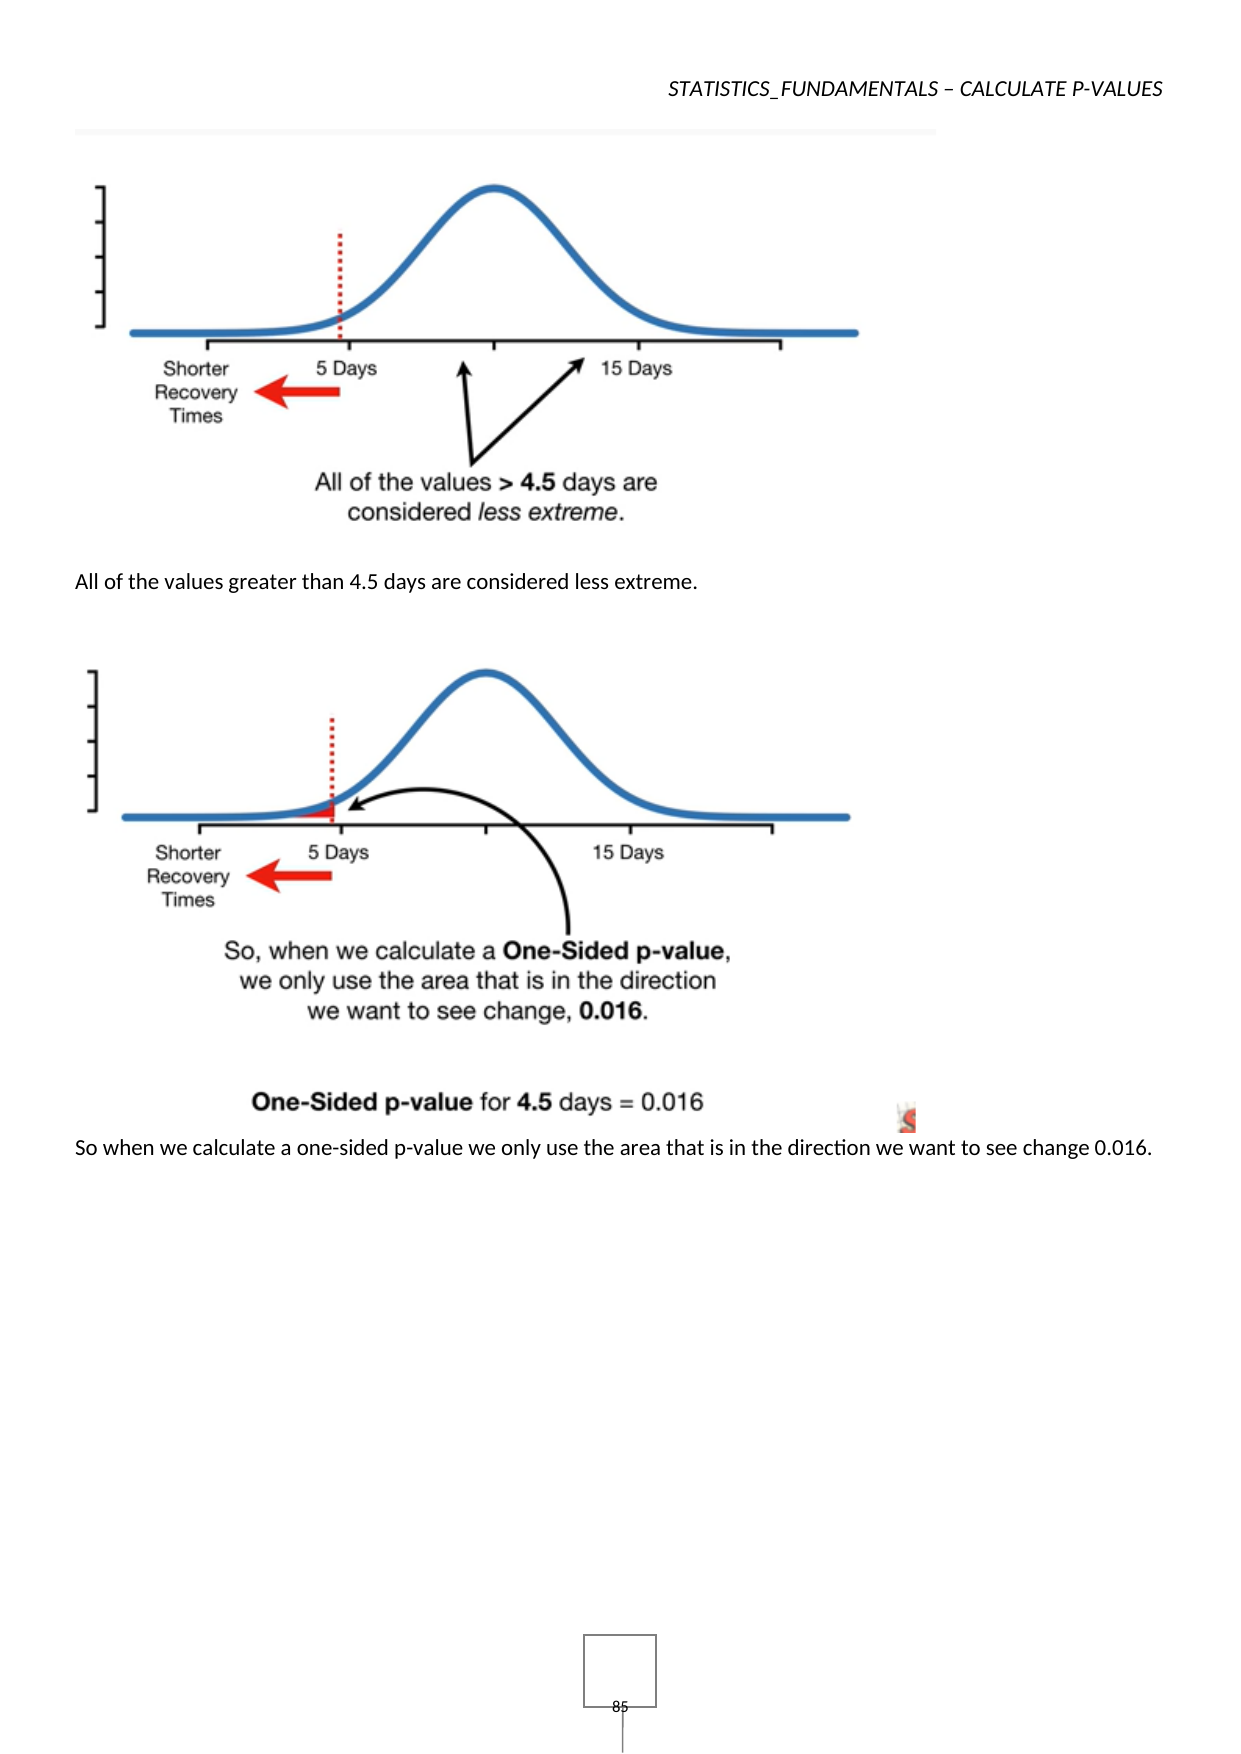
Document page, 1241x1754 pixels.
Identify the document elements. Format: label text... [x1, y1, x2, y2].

text All of the values greater than 4.5 days are considered less extreme. [75, 567, 1165, 595]
picture [75, 623, 916, 1133]
picture [75, 129, 937, 568]
text So when we calculate a one-sided p-value we only use the area that is in the direction we want to see change 0.016. [75, 1133, 1165, 1161]
